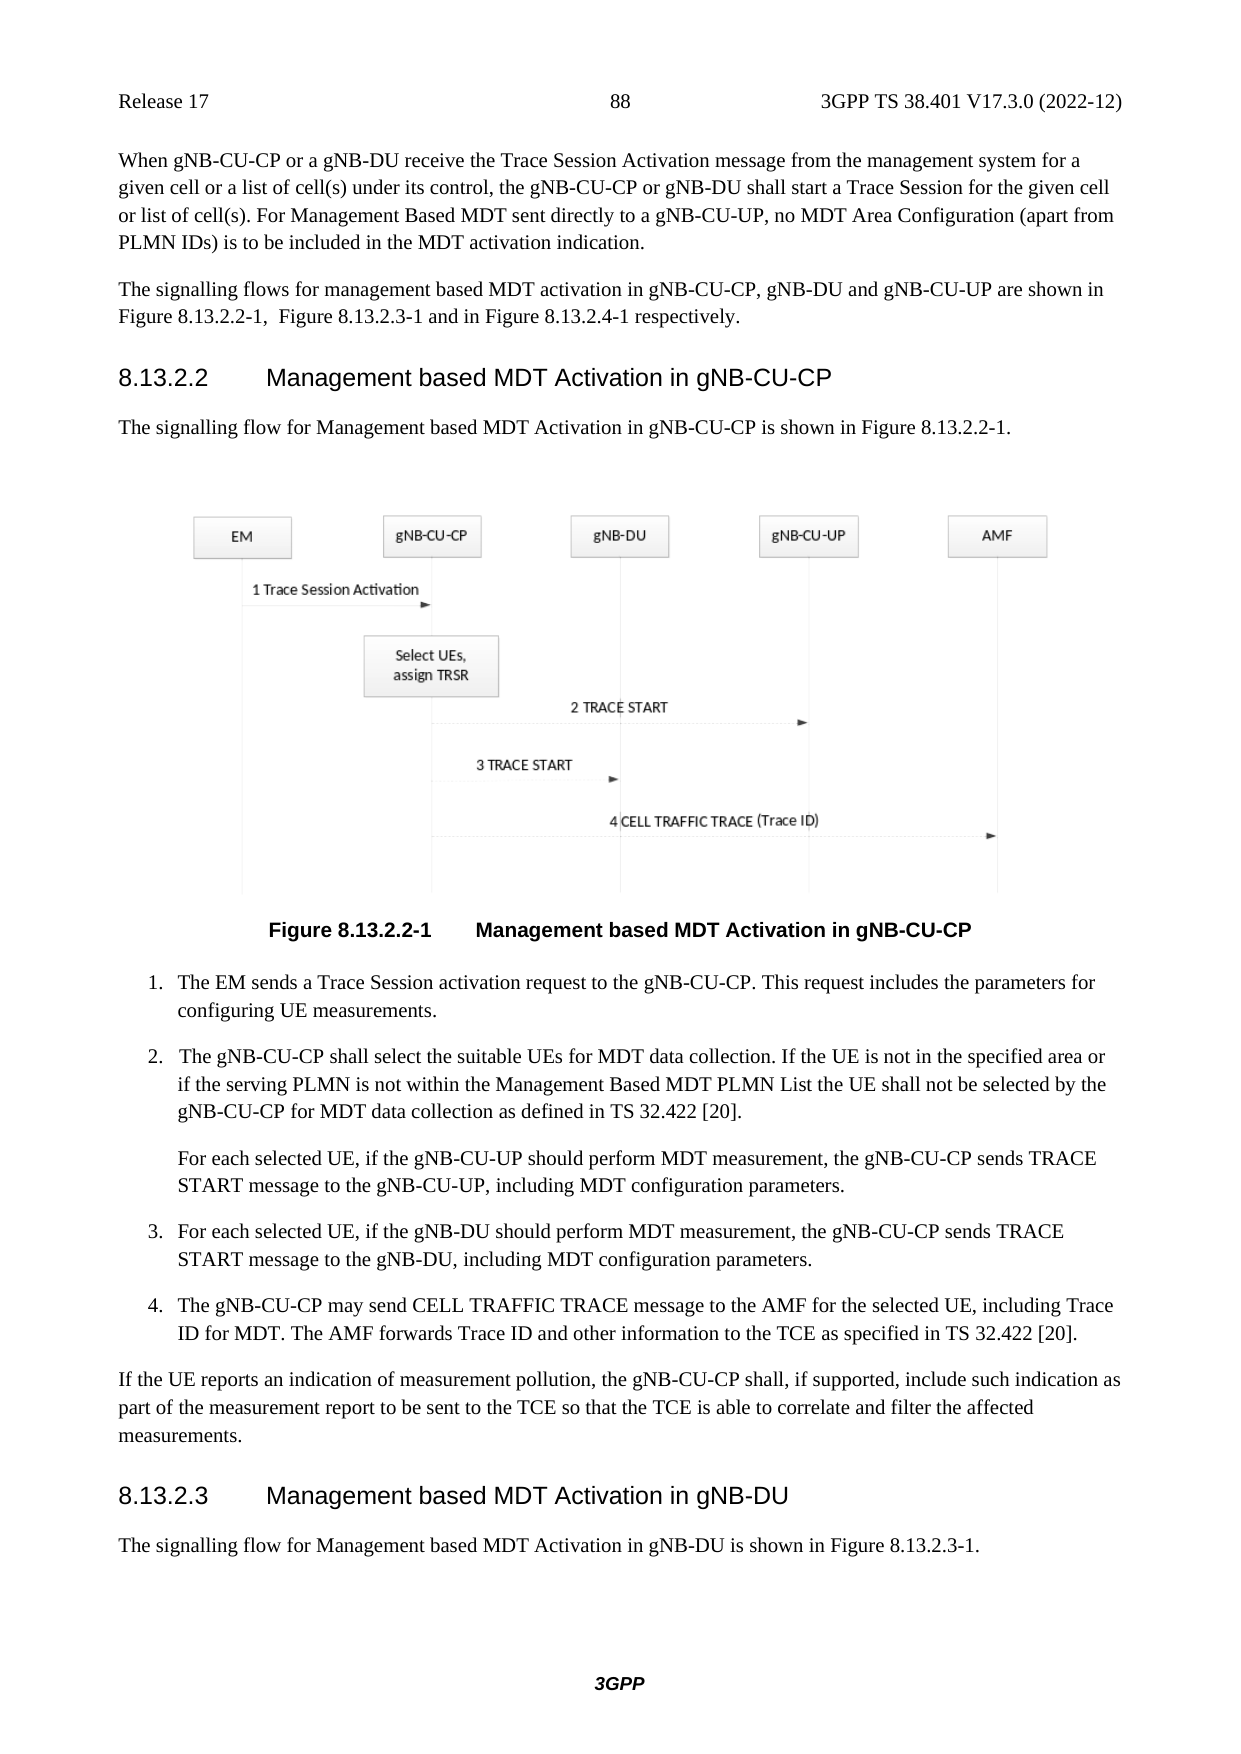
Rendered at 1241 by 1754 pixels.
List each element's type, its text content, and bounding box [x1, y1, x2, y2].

text The signalling flow for Management based MDT Activation in gNB-DU is shown in Figure 8.13.2.3-1. [118, 1533, 1122, 1557]
subtitle 8.13.2.2 Management based MDT Activation in gNB-CU-CP [118, 363, 1122, 392]
text 2. The gNB-CU-CP shall select the suitable UEs for MDT data collection. If the UE is not in the specified area or if the serving PLMN is not within the Management Based MDT PLMN List the UE shall not be selected by the gNB-CU-CP for MDT data collection as defined in TS 32.422 [20]. [148, 1044, 1122, 1123]
text 4. The gNB-CU-CP may send CELL TRAFFIC TRACE message to the AMF for the selected UE, including Trace ID for MDT. The AMF forwards Trace ID and other information to the TCE as specified in TS 32.422 [20]. [148, 1293, 1122, 1345]
text 1. The EM sends a Trace Session activation request to the gNB-CU-CP. This request includes the parameters for configuring UE measurements. [148, 970, 1122, 1022]
subtitle 8.13.2.3 Management based MDT Activation in gNB-DU [118, 1481, 1122, 1510]
text If the UE reports an indication of measurement pollution, the gNB-CU-CP shall, if supported, include such indication as part of the measurement report to be sent to the TCE so that the TCE is able to correlate and filter the affected measurements. [118, 1367, 1122, 1447]
text 3. For each selected UE, if the gNB-DU should perform MDT measurement, the gNB-CU-CP sends TRACE START message to the gNB-DU, including MDT configuration parameters. [148, 1219, 1122, 1271]
text The signalling flows for management based MDT activation in gNB-CU-CP, gNB-DU and gNB-CU-UP are shown in Figure 8.13.2.2-1, Figure 8.13.2.3-1 and in Figure 8.13.2.4-1 respectively. [118, 277, 1122, 328]
text For each selected UE, if the gNB-CU-UP should perform MDT measurement, the gNB-CU-CP sends TRACE START message to the gNB-CU-UP, including MDT configuration parameters. [177, 1145, 1122, 1197]
text Figure 8.13.2.2-1 Management based MDT Activation in gNB-CU-CP [118, 917, 1122, 941]
text When gNB-CU-CP or a gNB-DU receive the Trace Session Activation message from the management system for a given cell or a list of cell(s) under its control, the gNB-CU-CP or gNB-DU shall start a Trace Session for the given cell or list of cell(s). For Management Based MDT sent directly to a gNB-CU-UP, no MDT Area Configuration (apart from PLMN IDs) is to be included in the MDT activation indication. [118, 147, 1122, 254]
text The signalling flow for Management based MDT Activation in gNB-CU-CP is shown in Figure 8.13.2.2-1. [118, 415, 1122, 439]
